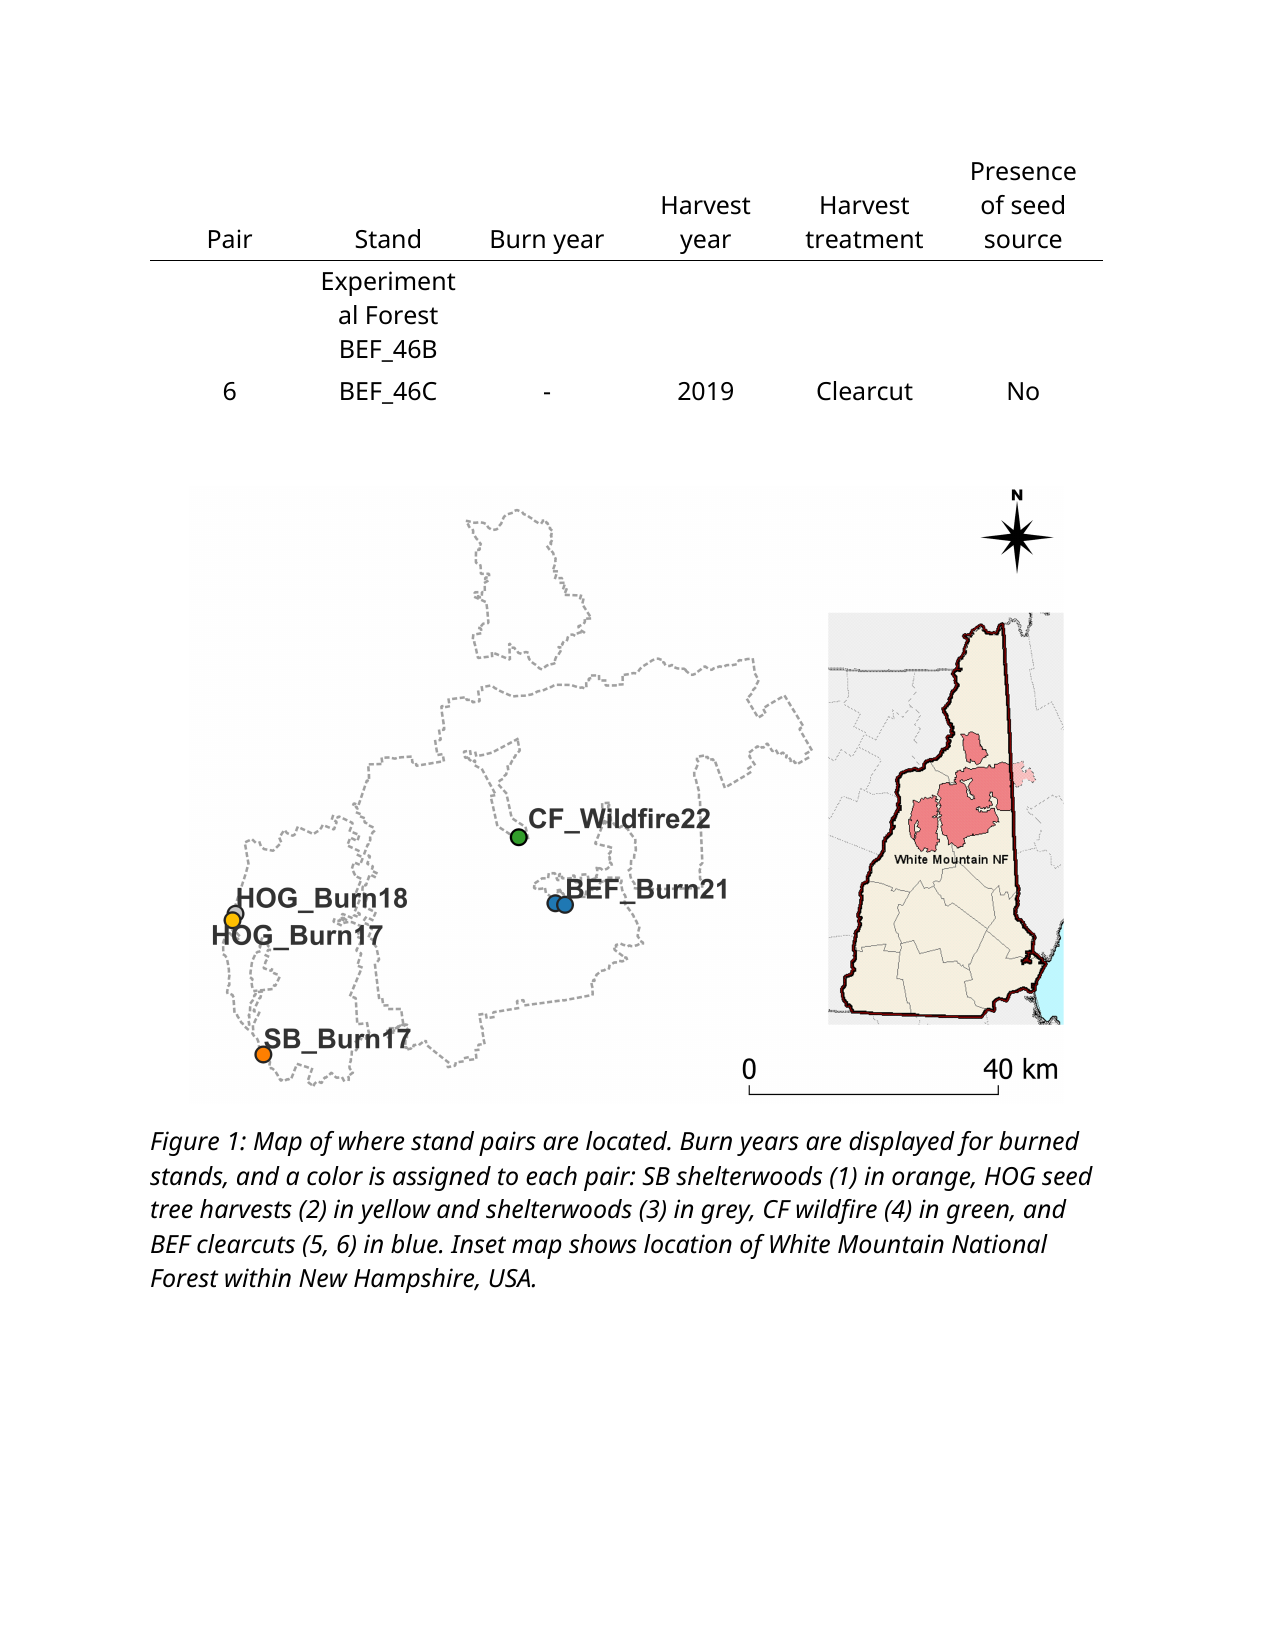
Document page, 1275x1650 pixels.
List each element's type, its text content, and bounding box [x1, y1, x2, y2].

picture [188, 486, 1064, 1104]
table_header Figure 1: Map of where stand pairs are located. Burn years are displayed for burned stands, and a color is assigned to each pair: SB shelterwoods (1) in orange, HOG seed tree harvests (2) in yellow and shelterwoods (3) in grey, CF wildfire (4) in green, and BEF clearcuts (5, 6) in blue. Inset map shows location of White Mountain National Forest within New Hampshire, USA. [139, 483, 1114, 1307]
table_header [139, 150, 1114, 411]
